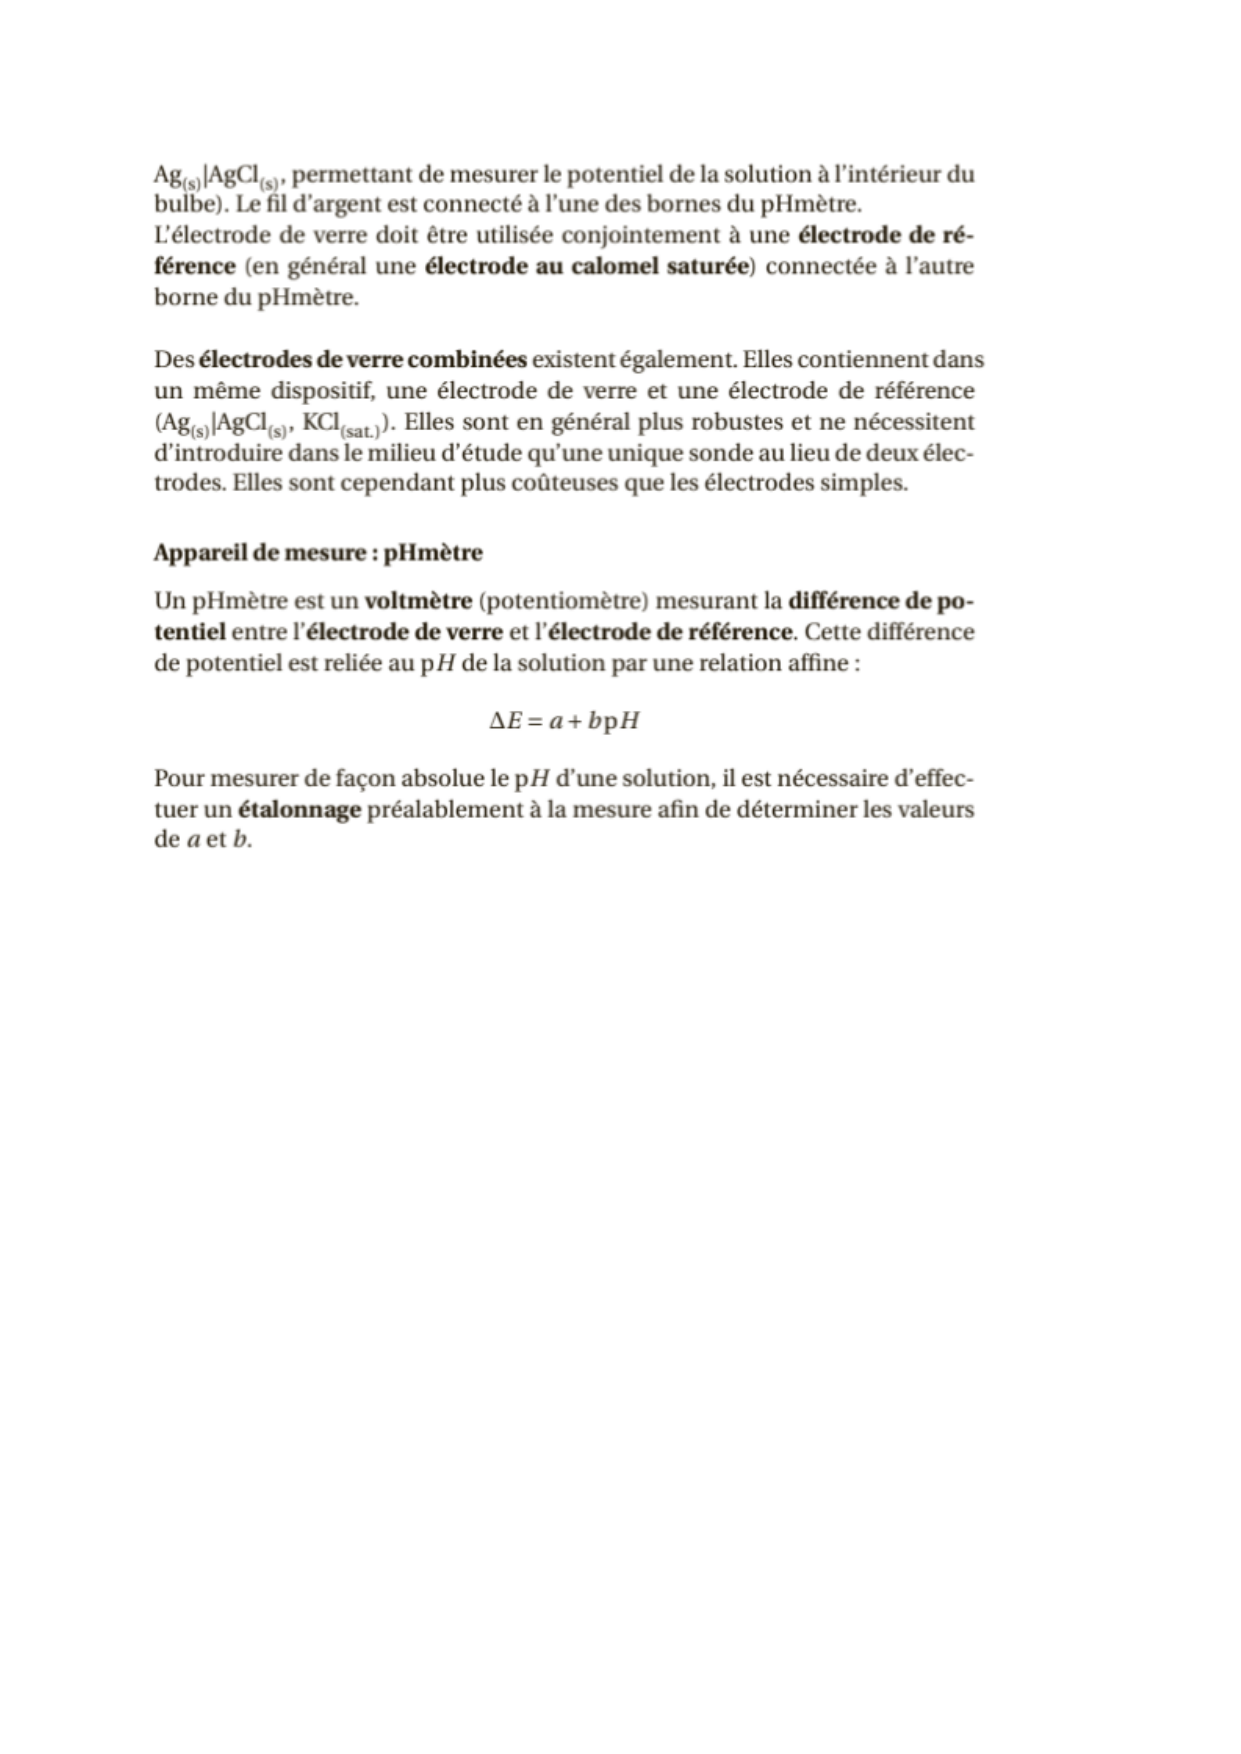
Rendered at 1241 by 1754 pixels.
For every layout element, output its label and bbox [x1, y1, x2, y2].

picture [147, 147, 1000, 871]
